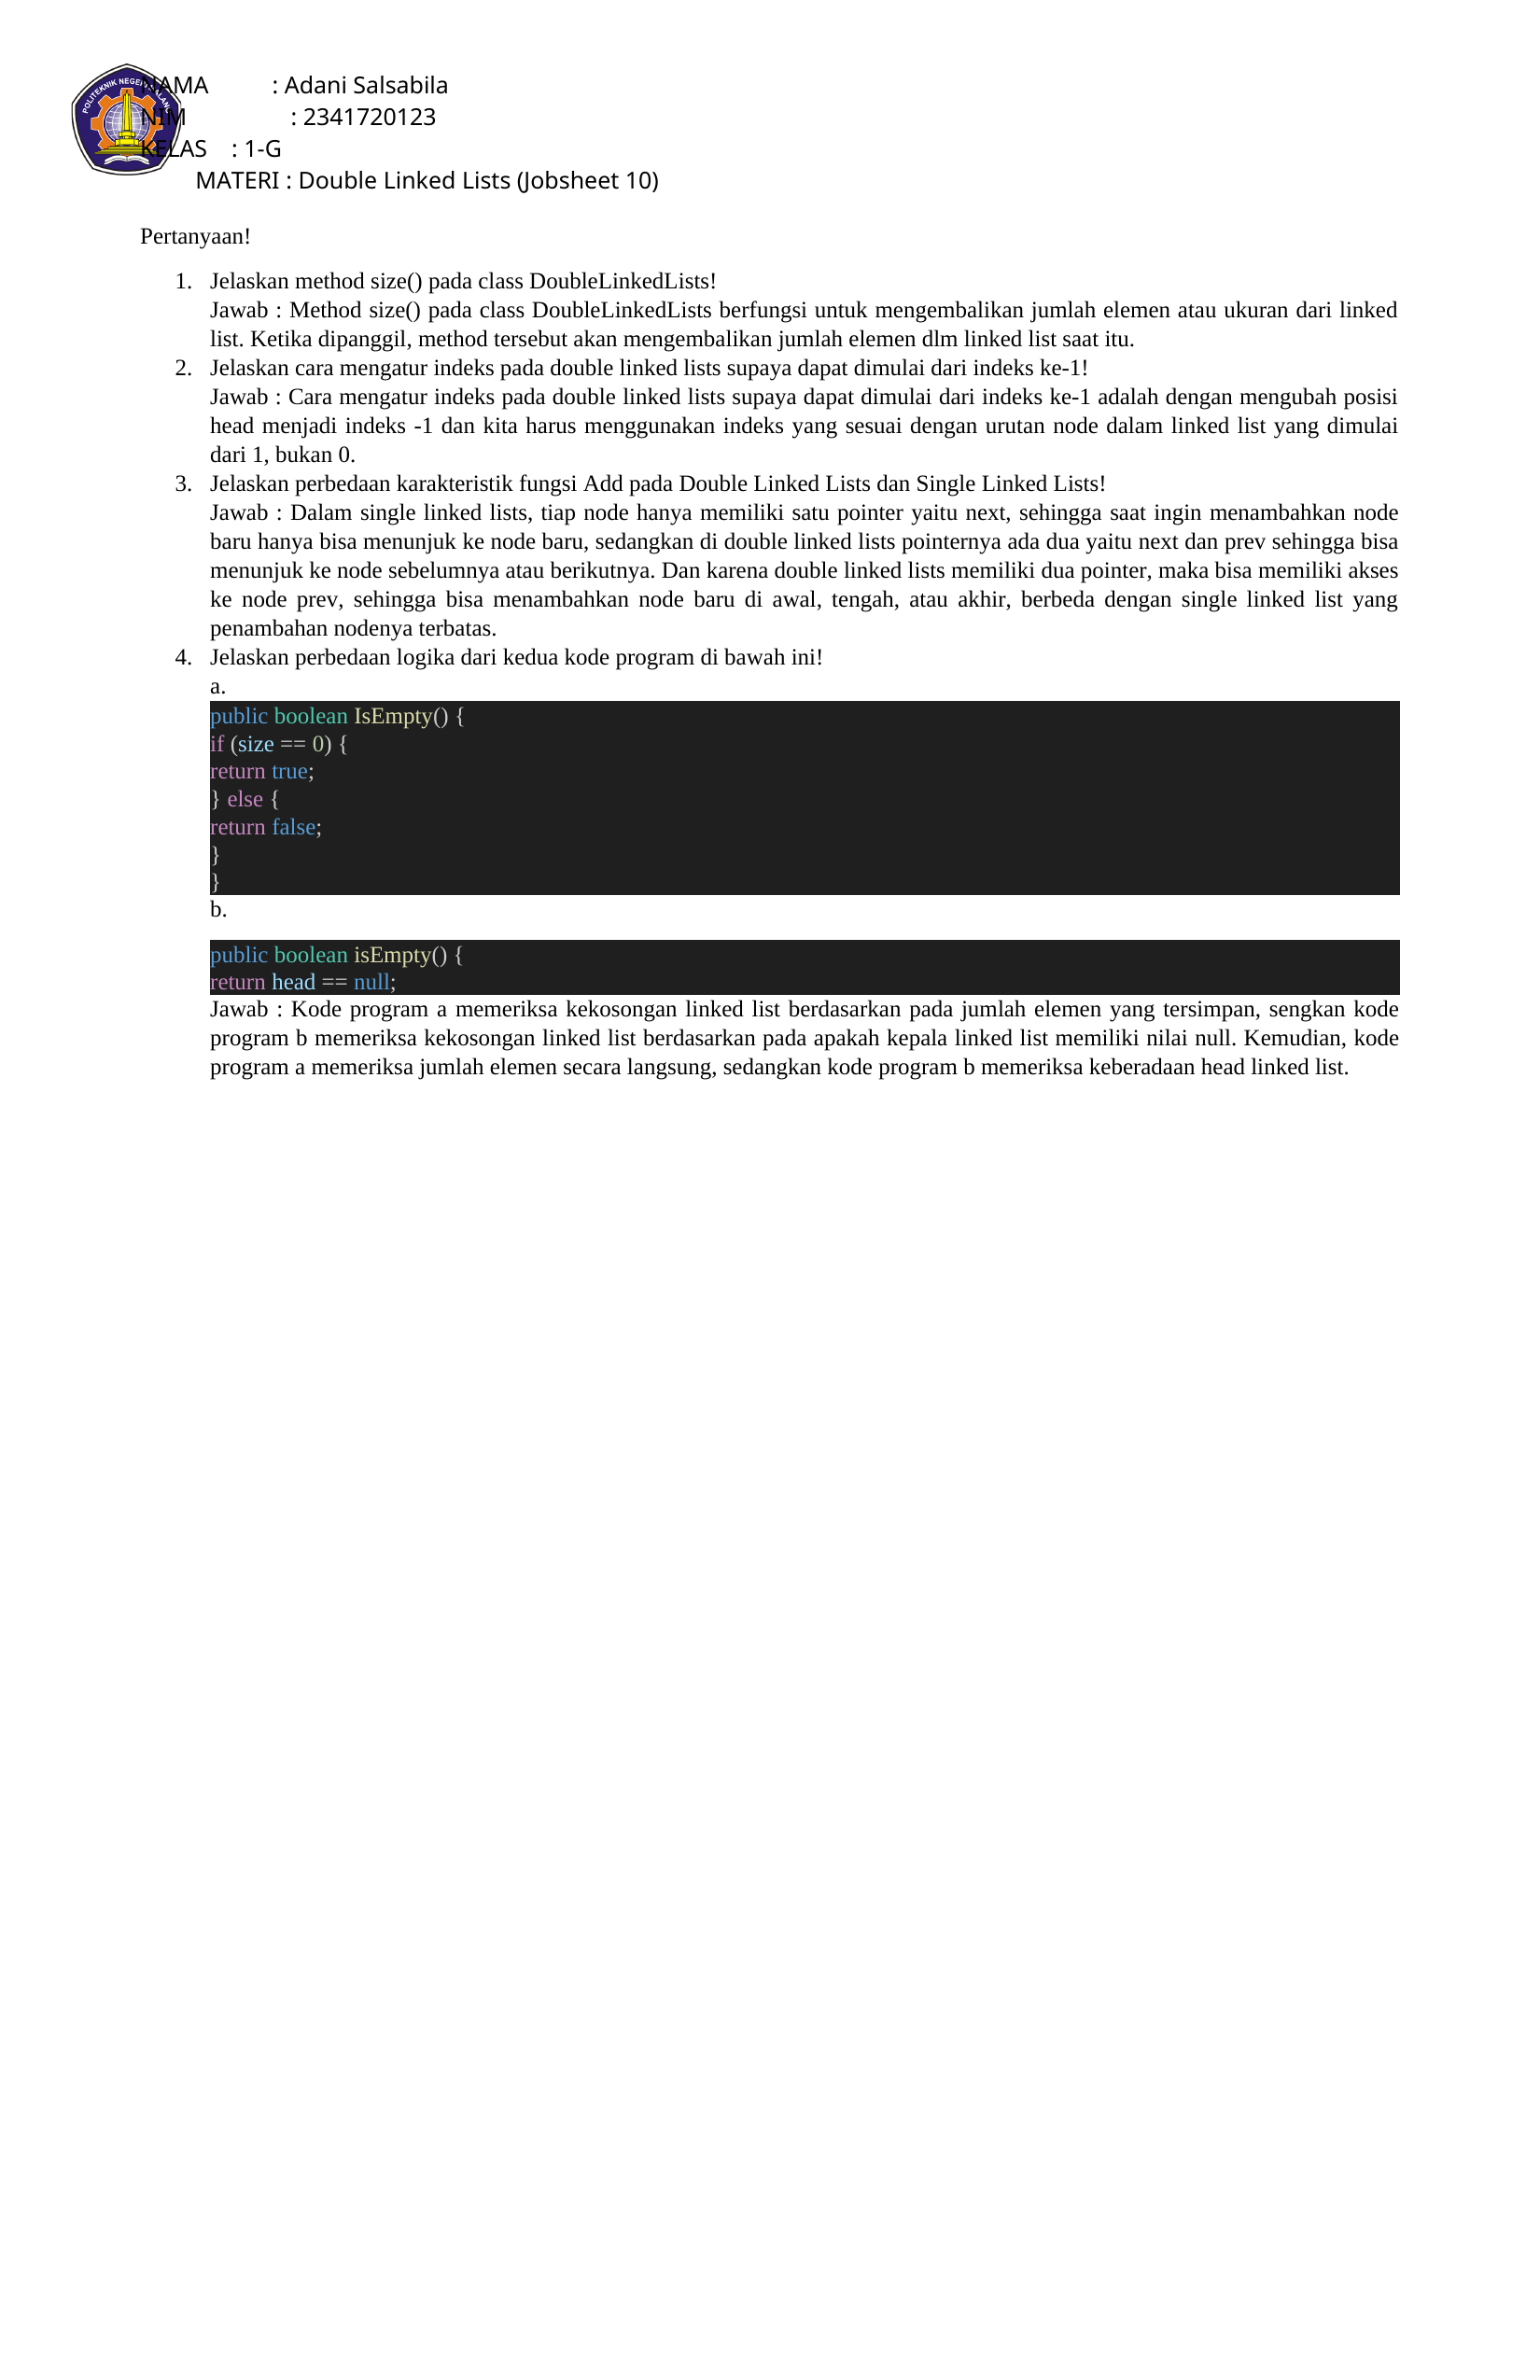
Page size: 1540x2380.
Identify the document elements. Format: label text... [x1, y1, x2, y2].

list } else { [210, 784, 1400, 812]
list return false; [210, 812, 1400, 840]
list Jawab : Cara mengatur indeks pada double linked lists supaya dapat dimulai dari indeks ke-1 adalah dengan mengubah posisi head menjadi indeks -1 dan kita harus menggunakan indeks yang sesuai dengan urutan node dalam linked list yang dimulai dari 1, bukan 0. [210, 383, 1400, 468]
list Jawab : Dalam single linked lists, tiap node hanya memiliki satu pointer yaitu next, sehingga saat ingin menambahkan node baru hanya bisa menunjuk ke node baru, sedangkan di double linked lists pointernya ada dua yaitu next dan prev sehingga bisa menunjuk ke node sebelumnya atau berikutnya. Dan karena double linked lists memiliki dua pointer, maka bisa memiliki akses ke node prev, sehingga bisa menambahkan node baru di awal, tengah, atau akhir, berbeda dengan single linked list yang penambahan nodenya terbatas. [210, 498, 1400, 641]
list Jelaskan cara mengatur indeks pada double linked lists supaya dapat dimulai dari indeks ke-1! [175, 354, 1400, 381]
list Jelaskan method size() pada class DoubleLinkedLists! [175, 267, 1400, 293]
list Jelaskan perbedaan karakteristik fungsi Add pada Double Linked Lists dan Single Linked Lists! [175, 469, 1400, 497]
list Jelaskan perbedaan logika dari kedua kode program di bawah ini! [175, 643, 1400, 670]
picture [71, 63, 182, 175]
list return true; [210, 757, 1400, 784]
list public boolean IsEmpty() { [210, 701, 1400, 729]
text return head == null; [210, 968, 1400, 995]
list if (size == 0) { [210, 729, 1400, 757]
text Pertanyaan! [140, 222, 1400, 249]
text public boolean isEmpty() { [210, 940, 1400, 968]
text Jawab : Kode program a memeriksa kekosongan linked list berdasarkan pada jumlah elemen yang tersimpan, sengkan kode program b memeriksa kekosongan linked list berdasarkan pada apakah kepala linked list memiliki nilai null. Kemudian, kode program a memeriksa jumlah elemen secara langsung, sedangkan kode program b memeriksa keberadaan head linked list. [210, 995, 1400, 1080]
list Jawab : Method size() pada class DoubleLinkedLists berfungsi untuk mengembalikan jumlah elemen atau ukuran dari linked list. Ketika dipanggil, method tersebut akan mengembalikan jumlah elemen dlm linked list saat itu. [210, 296, 1400, 352]
list } [210, 840, 1400, 867]
list } [210, 867, 1400, 895]
